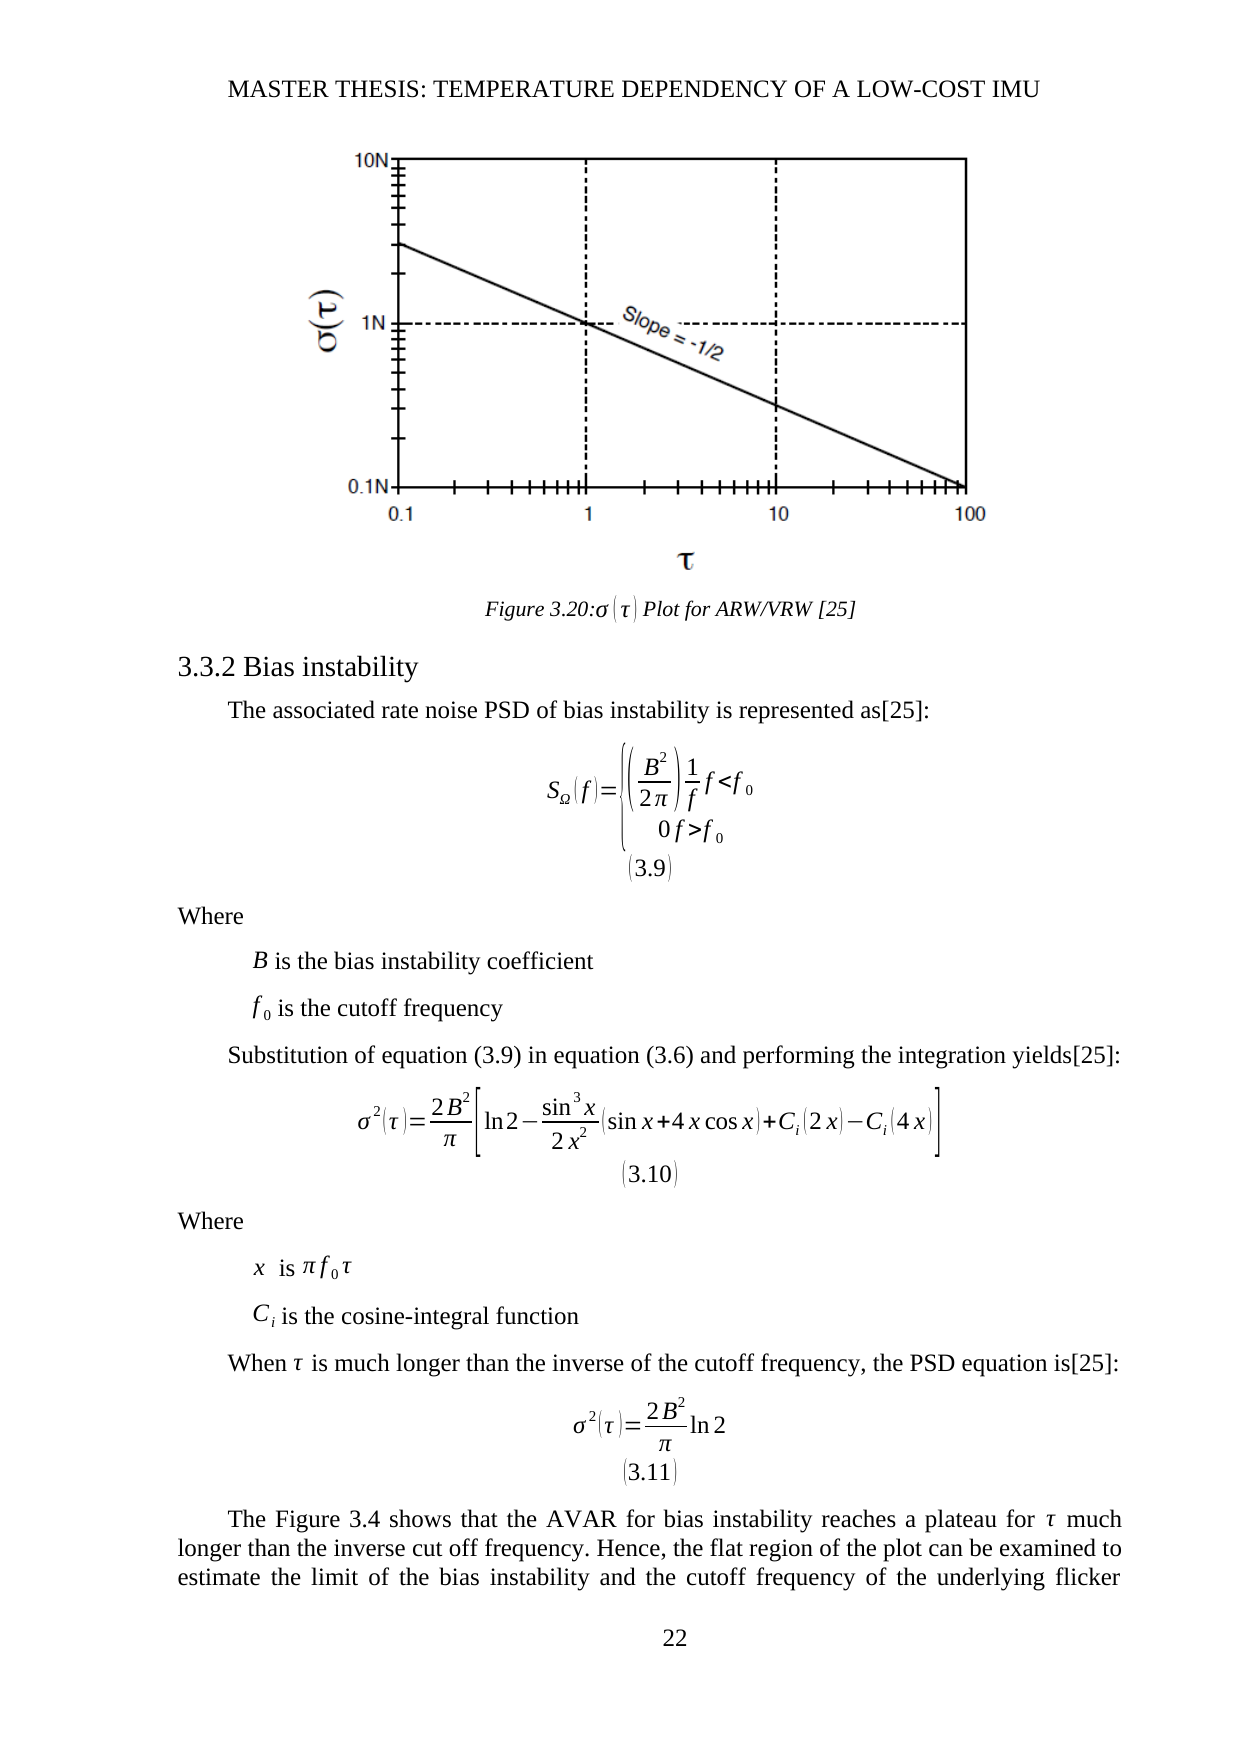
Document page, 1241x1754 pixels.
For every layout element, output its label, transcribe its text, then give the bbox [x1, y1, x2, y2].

text Where [177, 901, 1122, 930]
text is the cutoff frequency [177, 992, 1122, 1023]
text Where [177, 1206, 1122, 1235]
text is [252, 1252, 1122, 1283]
text When is much longer than the inverse of the cutoff frequency, the PSD equation is[25]: [177, 1348, 1122, 1377]
subtitle 3.3.2 Bias instability [177, 649, 1122, 683]
text is the cosine-integral function [252, 1300, 1122, 1331]
picture [304, 147, 995, 577]
text is the bias instability coefficient [177, 946, 1122, 975]
text Substitution of equation (3.9) in equation (3.6) and performing the integration yields[25]: [177, 1040, 1122, 1069]
text The associated rate noise PSD of bias instability is represented as[25]: [177, 695, 1122, 724]
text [177, 1504, 1122, 1591]
